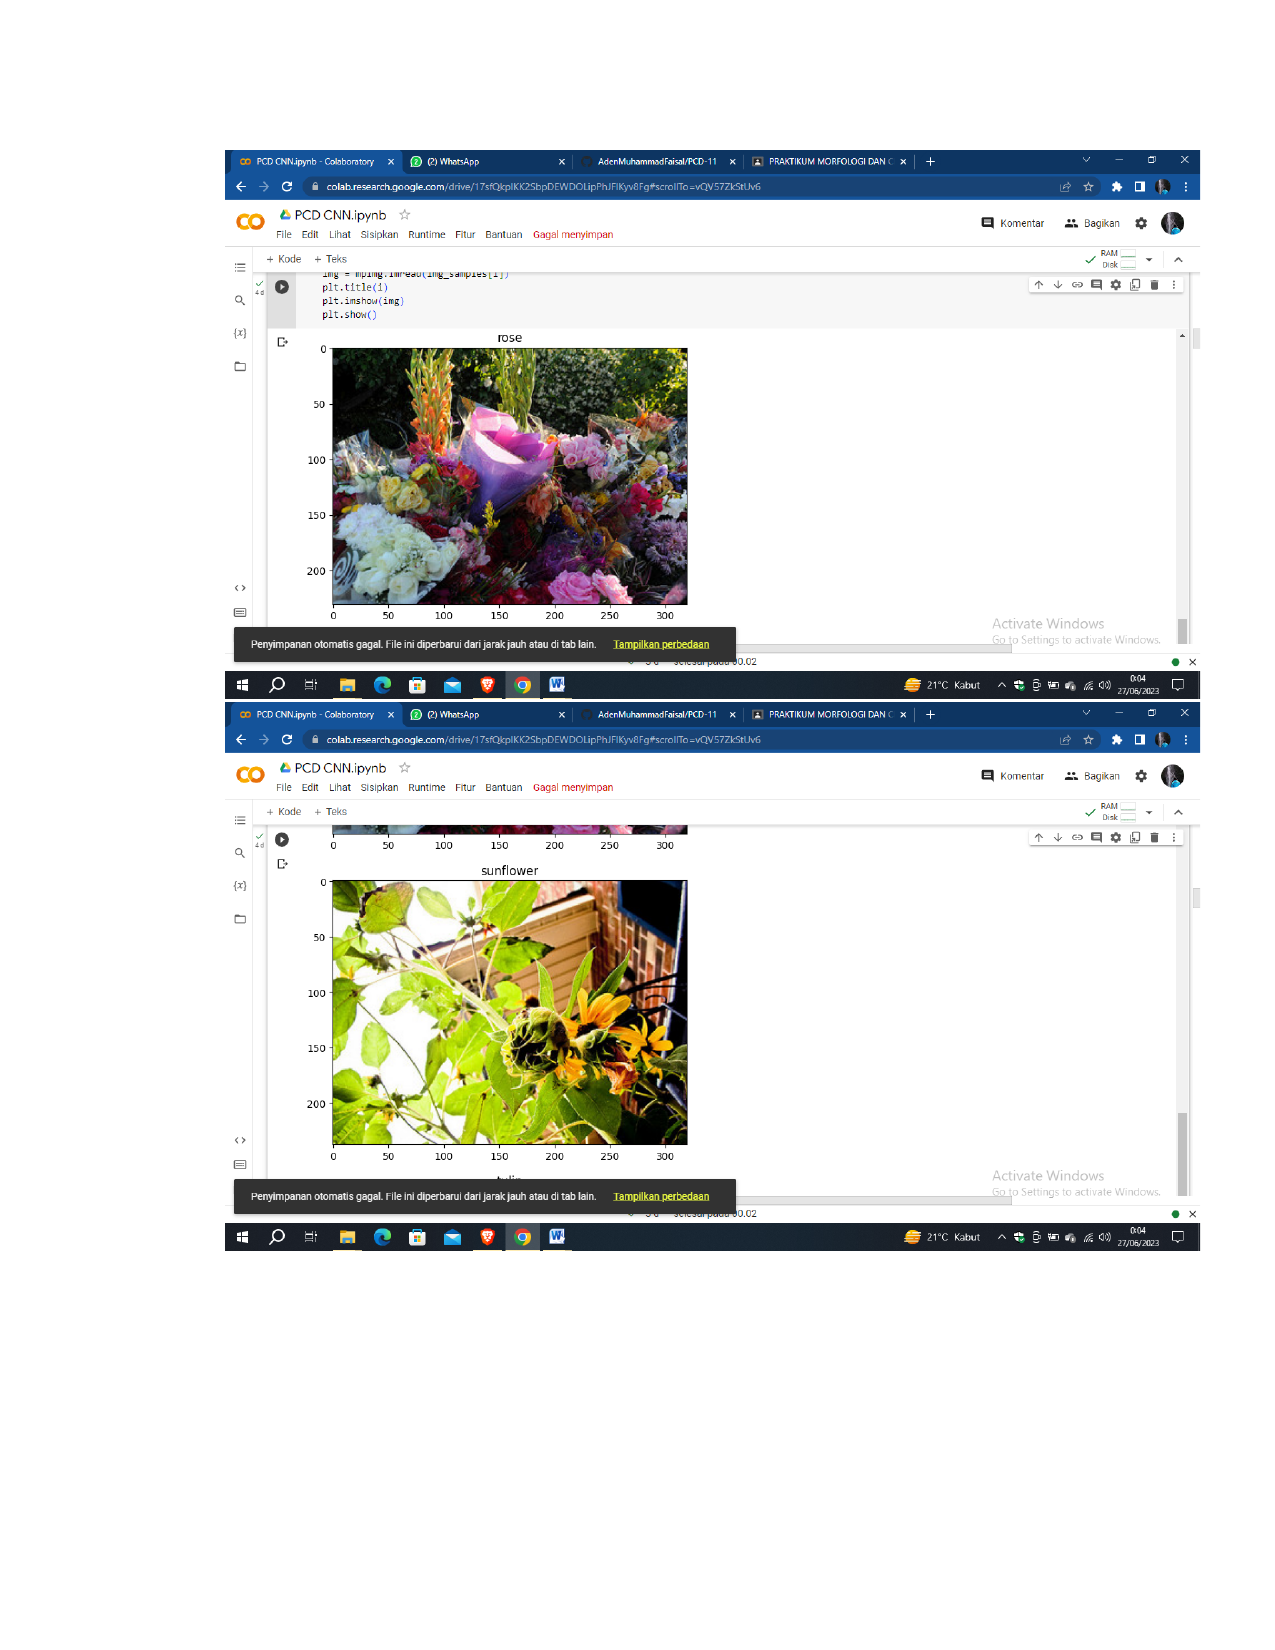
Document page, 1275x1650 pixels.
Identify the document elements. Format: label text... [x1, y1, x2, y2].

picture [225, 702, 1200, 1251]
picture [225, 150, 1200, 699]
